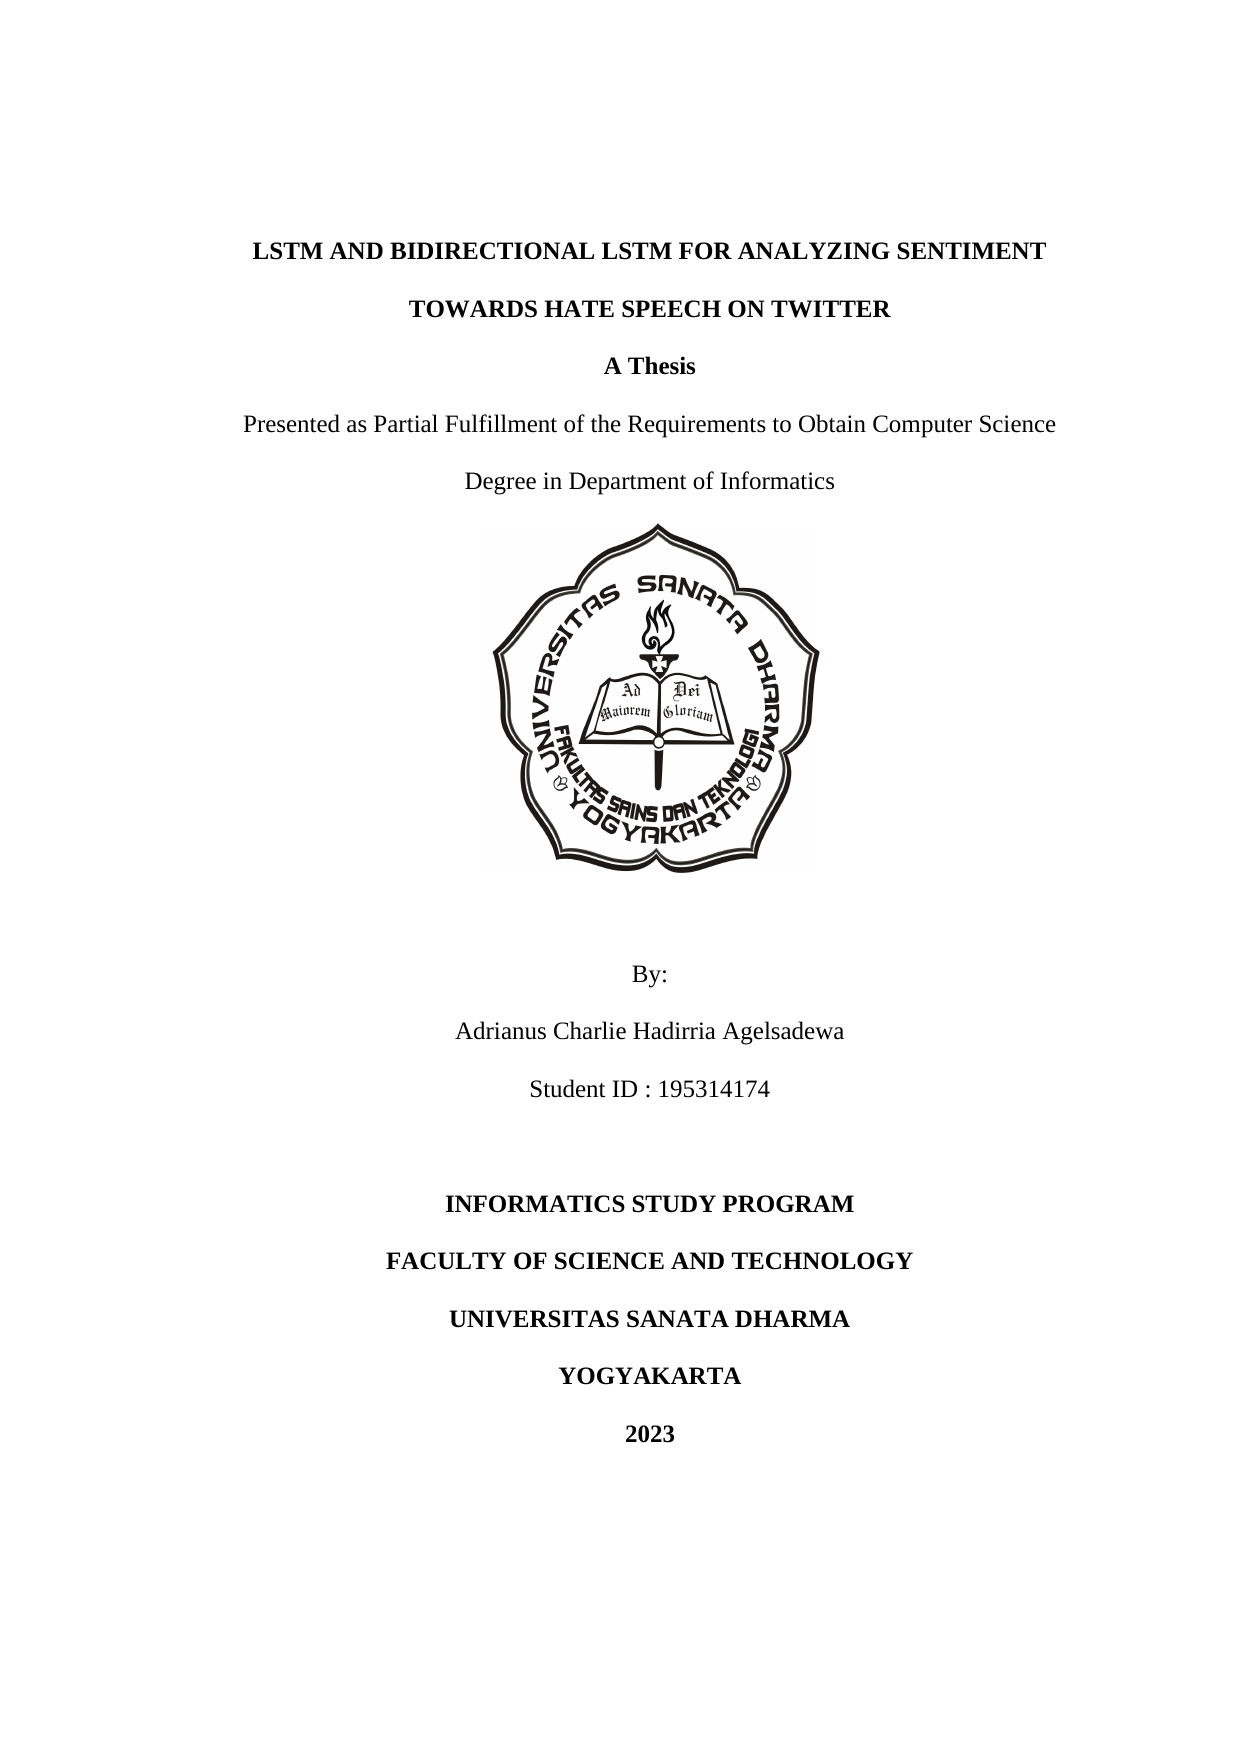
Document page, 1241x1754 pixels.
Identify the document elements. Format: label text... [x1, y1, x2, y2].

text LSTM AND BIDIRECTIONAL LSTM FOR ANALYZING SENTIMENT TOWARDS HATE SPEECH ON TWITTER [236, 236, 1063, 322]
text YOGYAKARTA [236, 1361, 1063, 1390]
text FACULTY OF SCIENCE AND TECHNOLOGY [236, 1246, 1063, 1275]
text UNIVERSITAS SANATA DHARMA [236, 1304, 1063, 1332]
picture [479, 523, 820, 873]
text Adrianus Charlie Hadirria Agelsadewa [236, 1016, 1063, 1045]
text Presented as Partial Fulfillment of the Requirements to Obtain Computer Science Degree in Department of Informatics [236, 409, 1063, 495]
text By: [236, 959, 1063, 987]
text INFORMATICS STUDY PROGRAM [236, 1189, 1063, 1217]
text 2023 [236, 1419, 1063, 1447]
text Student ID : 195314174 [236, 1074, 1063, 1102]
text A Thesis [236, 351, 1063, 380]
